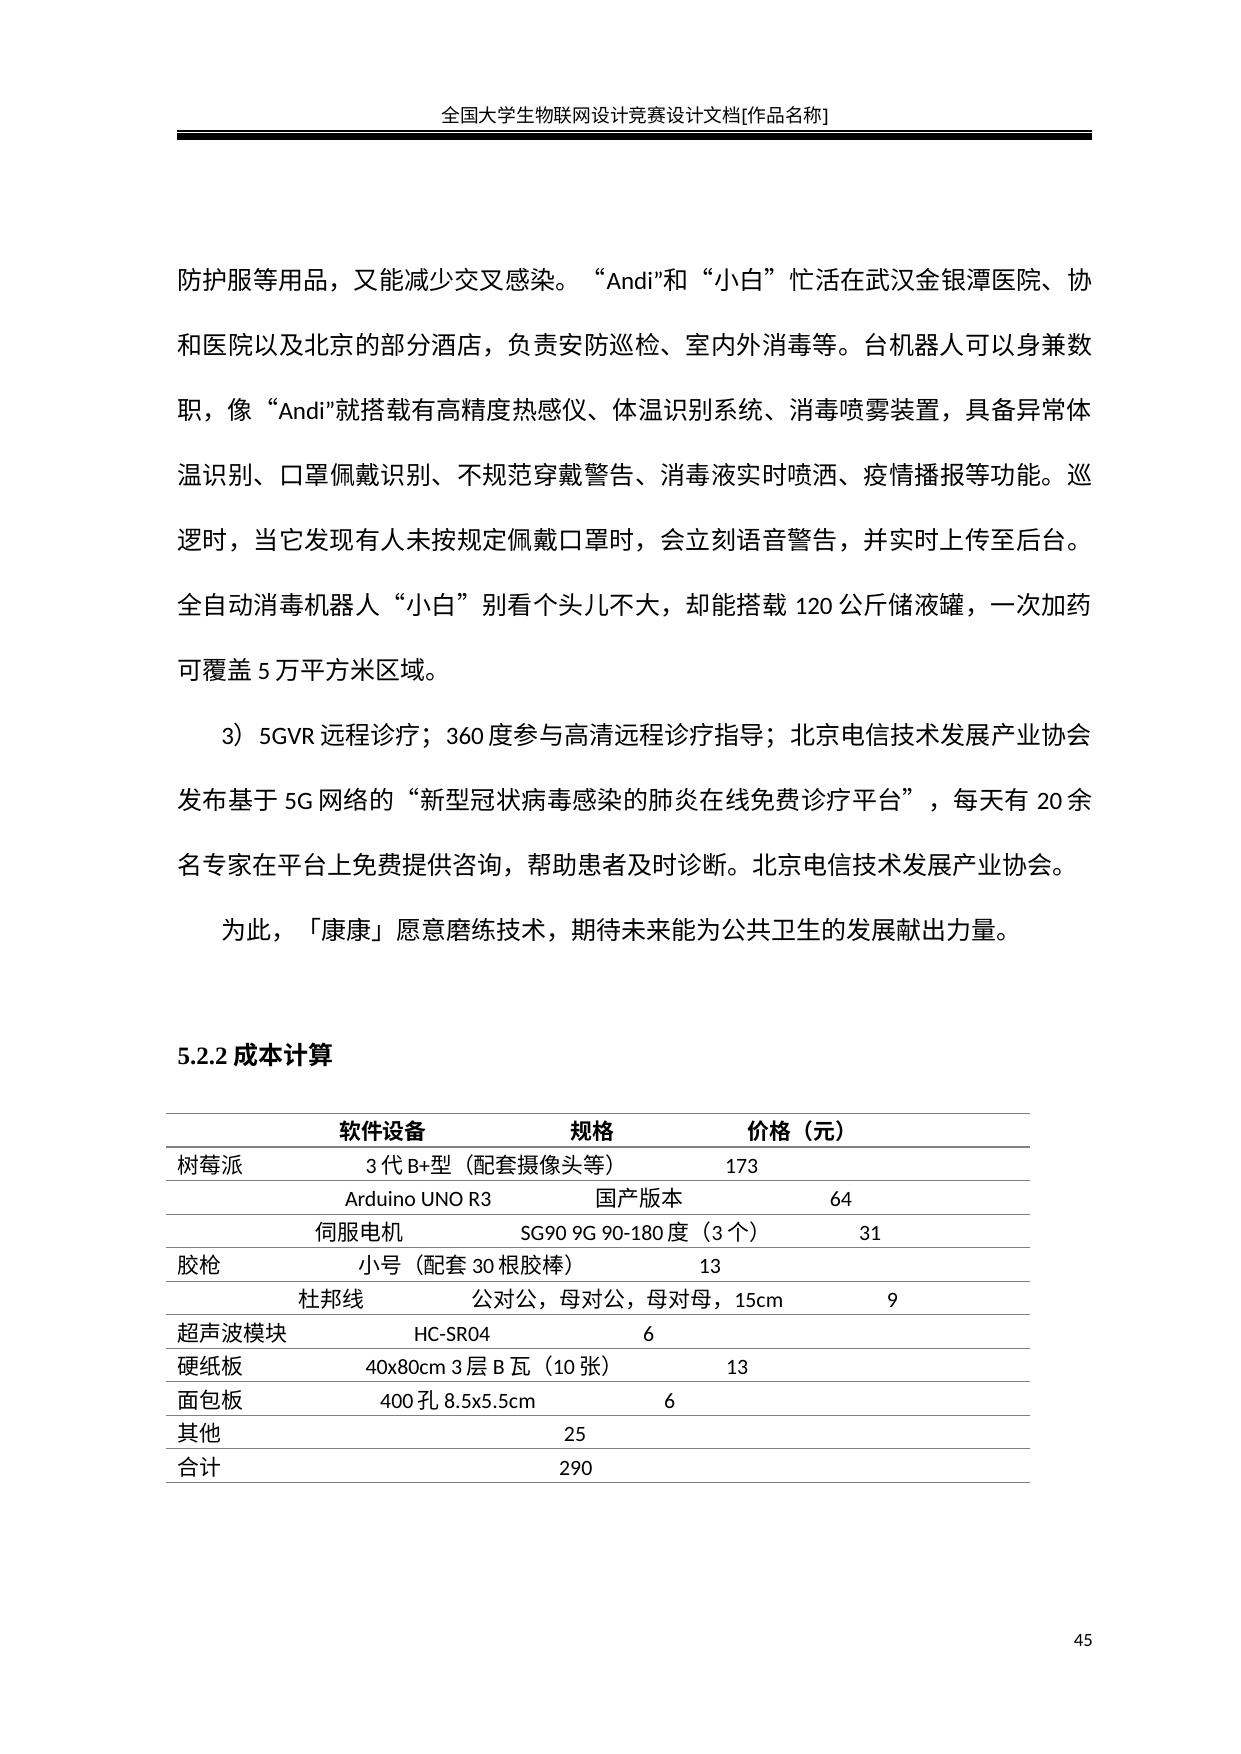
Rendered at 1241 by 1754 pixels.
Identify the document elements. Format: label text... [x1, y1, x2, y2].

table_cell 杜邦线 公对公，母对公，母对母，15cm 9 [166, 1282, 1030, 1314]
subtitle 5.2.2 成本计算 [177, 1021, 1092, 1086]
table_cell Arduino UNO R3 国产版本 64 [166, 1181, 1030, 1213]
table_cell 合计 290 [166, 1449, 1030, 1482]
table_cell 树莓派 3代B+型（配套摄像头等） 173 [166, 1148, 1030, 1180]
table_cell 面包板 400孔8.5x5.5cm 6 [166, 1382, 1030, 1415]
table_cell 硬纸板 40x80cm 3层B瓦（10张） 13 [166, 1349, 1030, 1381]
table_cell 伺服电机 SG90 9G 90-180度（3个） 31 [166, 1215, 1030, 1247]
table_cell 超声波模块 HC-SR04 6 [166, 1315, 1030, 1348]
table_header 软件设备 规格 价格（元） [166, 1114, 1030, 1146]
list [177, 246, 1092, 701]
table_cell 其他 25 [166, 1416, 1030, 1448]
table_cell 胶枪 小号（配套30根胶棒） 13 [166, 1248, 1030, 1281]
text 为此，「康康」愿意磨练技术，期待未来能为公共卫生的发展献出力量。 [177, 896, 1092, 961]
list 5GVR远程诊疗；360度参与高清远程诊疗指导；北京电信技术发展产业协会发布基于5G网络的“新型冠状病毒感染的肺炎在线免费诊疗平台”，每天有20余名专家在平台上免费提供咨询，帮助患者及时诊断。北京电信技术发展产业协会。 [177, 701, 1092, 896]
